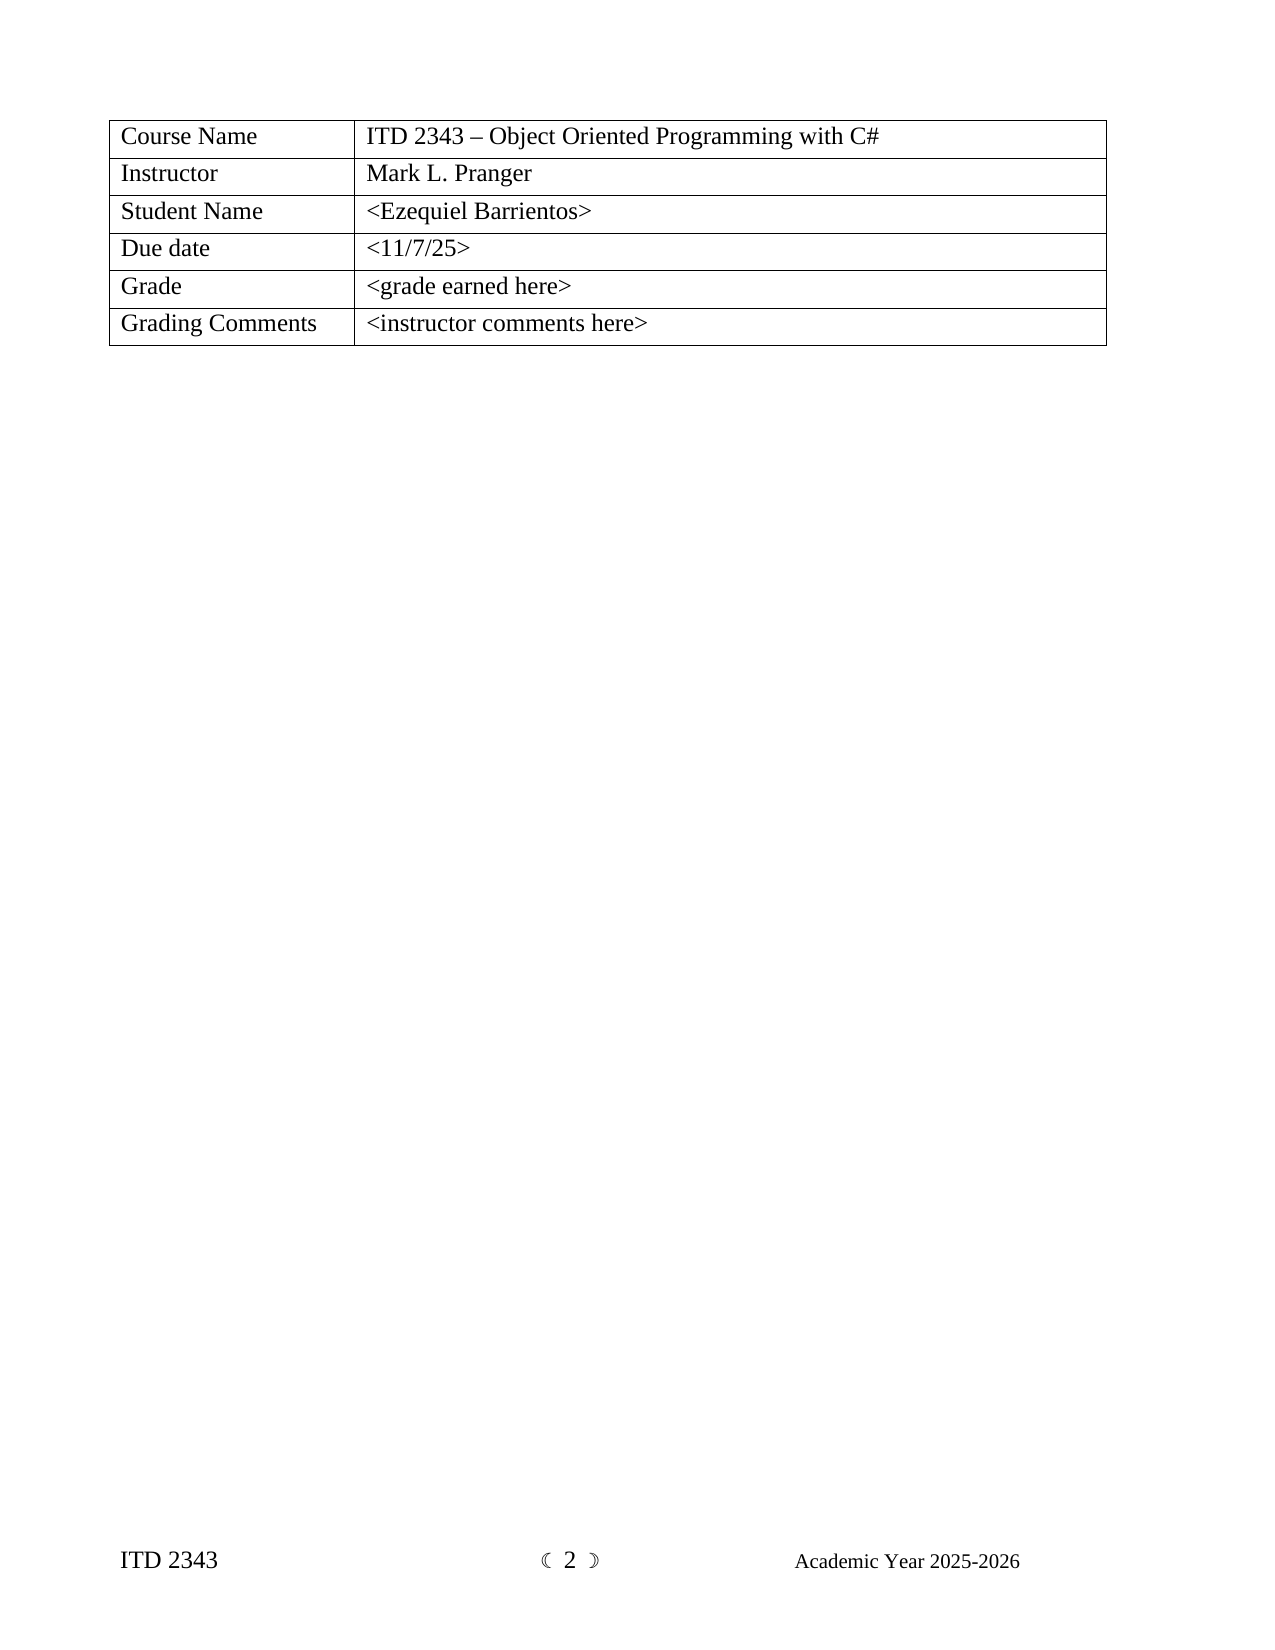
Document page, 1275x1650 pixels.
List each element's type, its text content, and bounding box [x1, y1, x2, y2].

table_cell <grade earned here> [355, 271, 1106, 307]
table_cell Grading Comments [110, 309, 354, 345]
table_cell Mark L. Pranger [355, 159, 1106, 195]
table_cell Due date [110, 234, 354, 270]
table_header ITD 2343 – Object Oriented Programming with C# [355, 121, 1106, 157]
table_cell Grade [110, 271, 354, 307]
table_cell <11/7/25> [355, 234, 1106, 270]
table_cell <instructor comments here> [355, 309, 1106, 345]
table_cell Instructor [110, 159, 354, 195]
table_cell <Ezequiel Barrientos> [355, 196, 1106, 232]
table_header Course Name [110, 121, 354, 157]
table_cell Student Name [110, 196, 354, 232]
